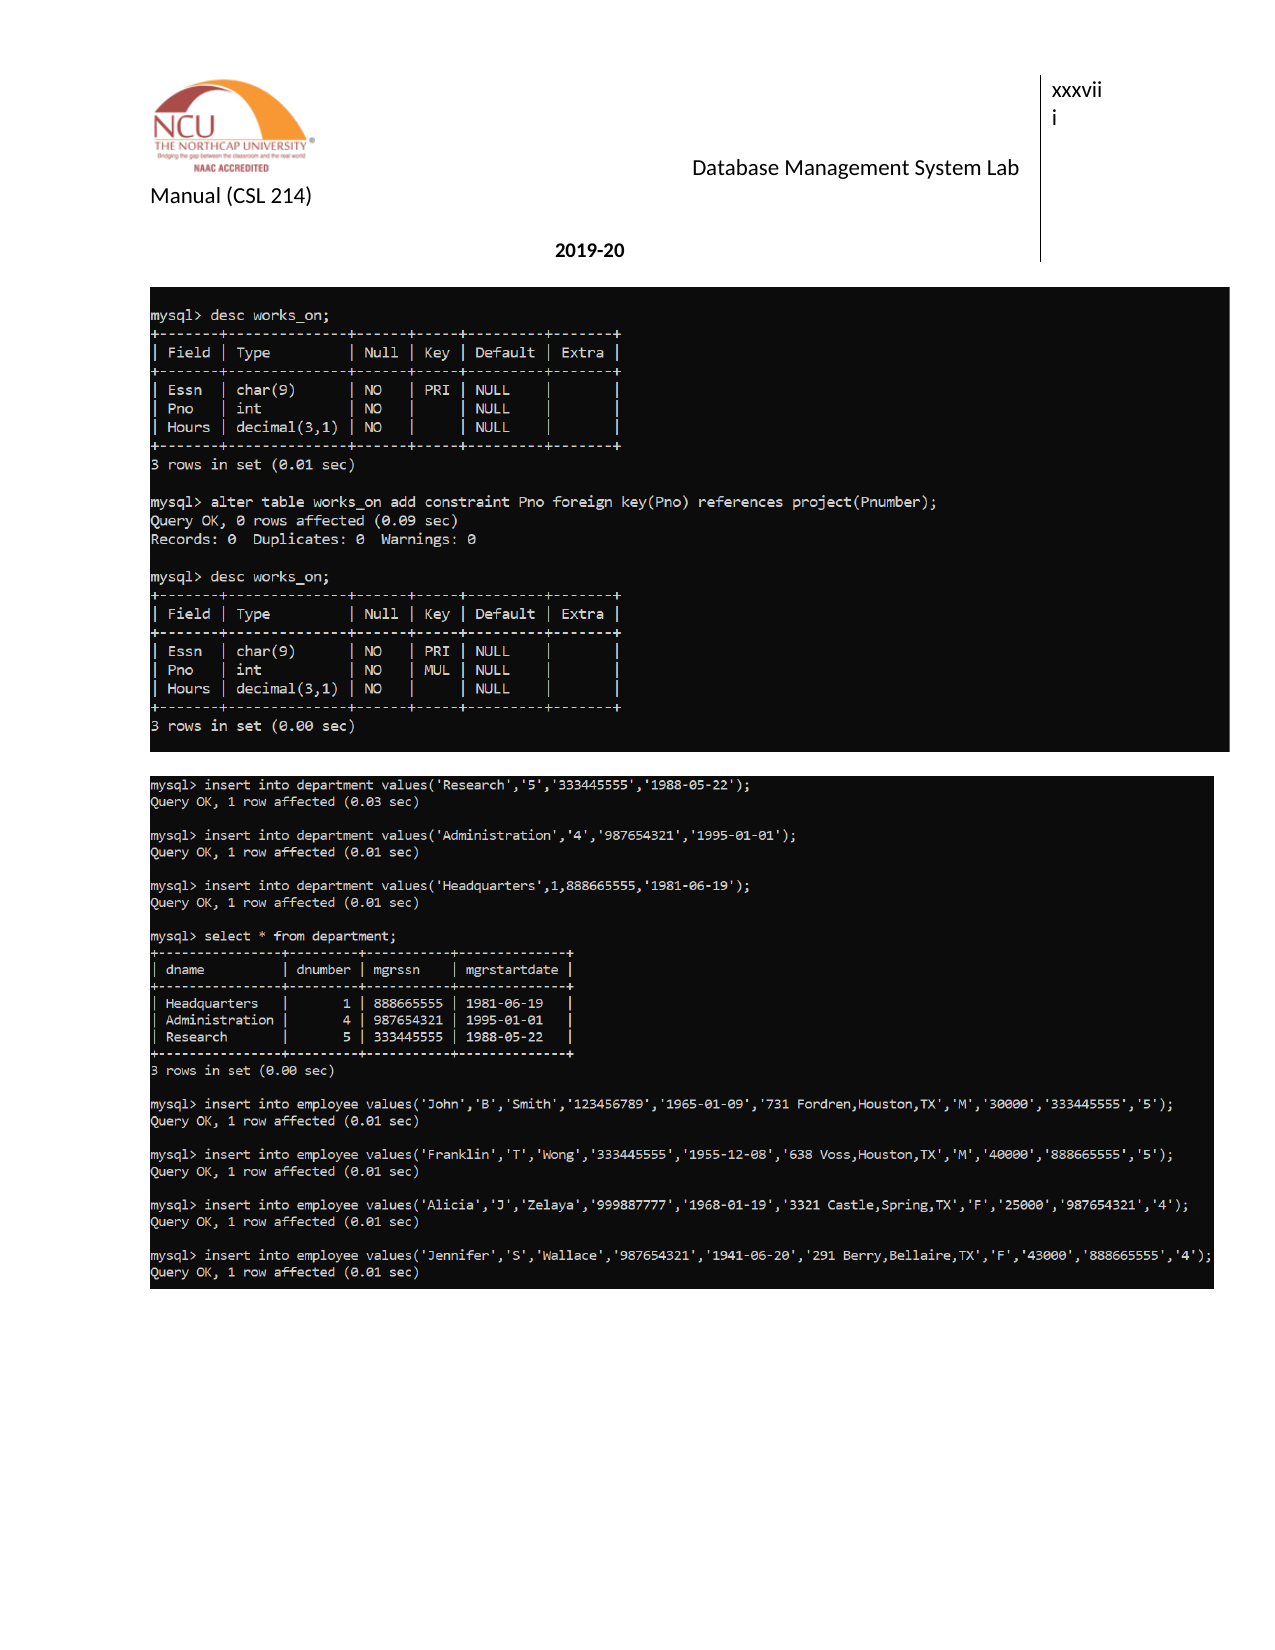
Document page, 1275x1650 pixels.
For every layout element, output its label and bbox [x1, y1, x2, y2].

picture [150, 75, 316, 175]
picture [150, 287, 1230, 752]
picture [150, 776, 1214, 1289]
